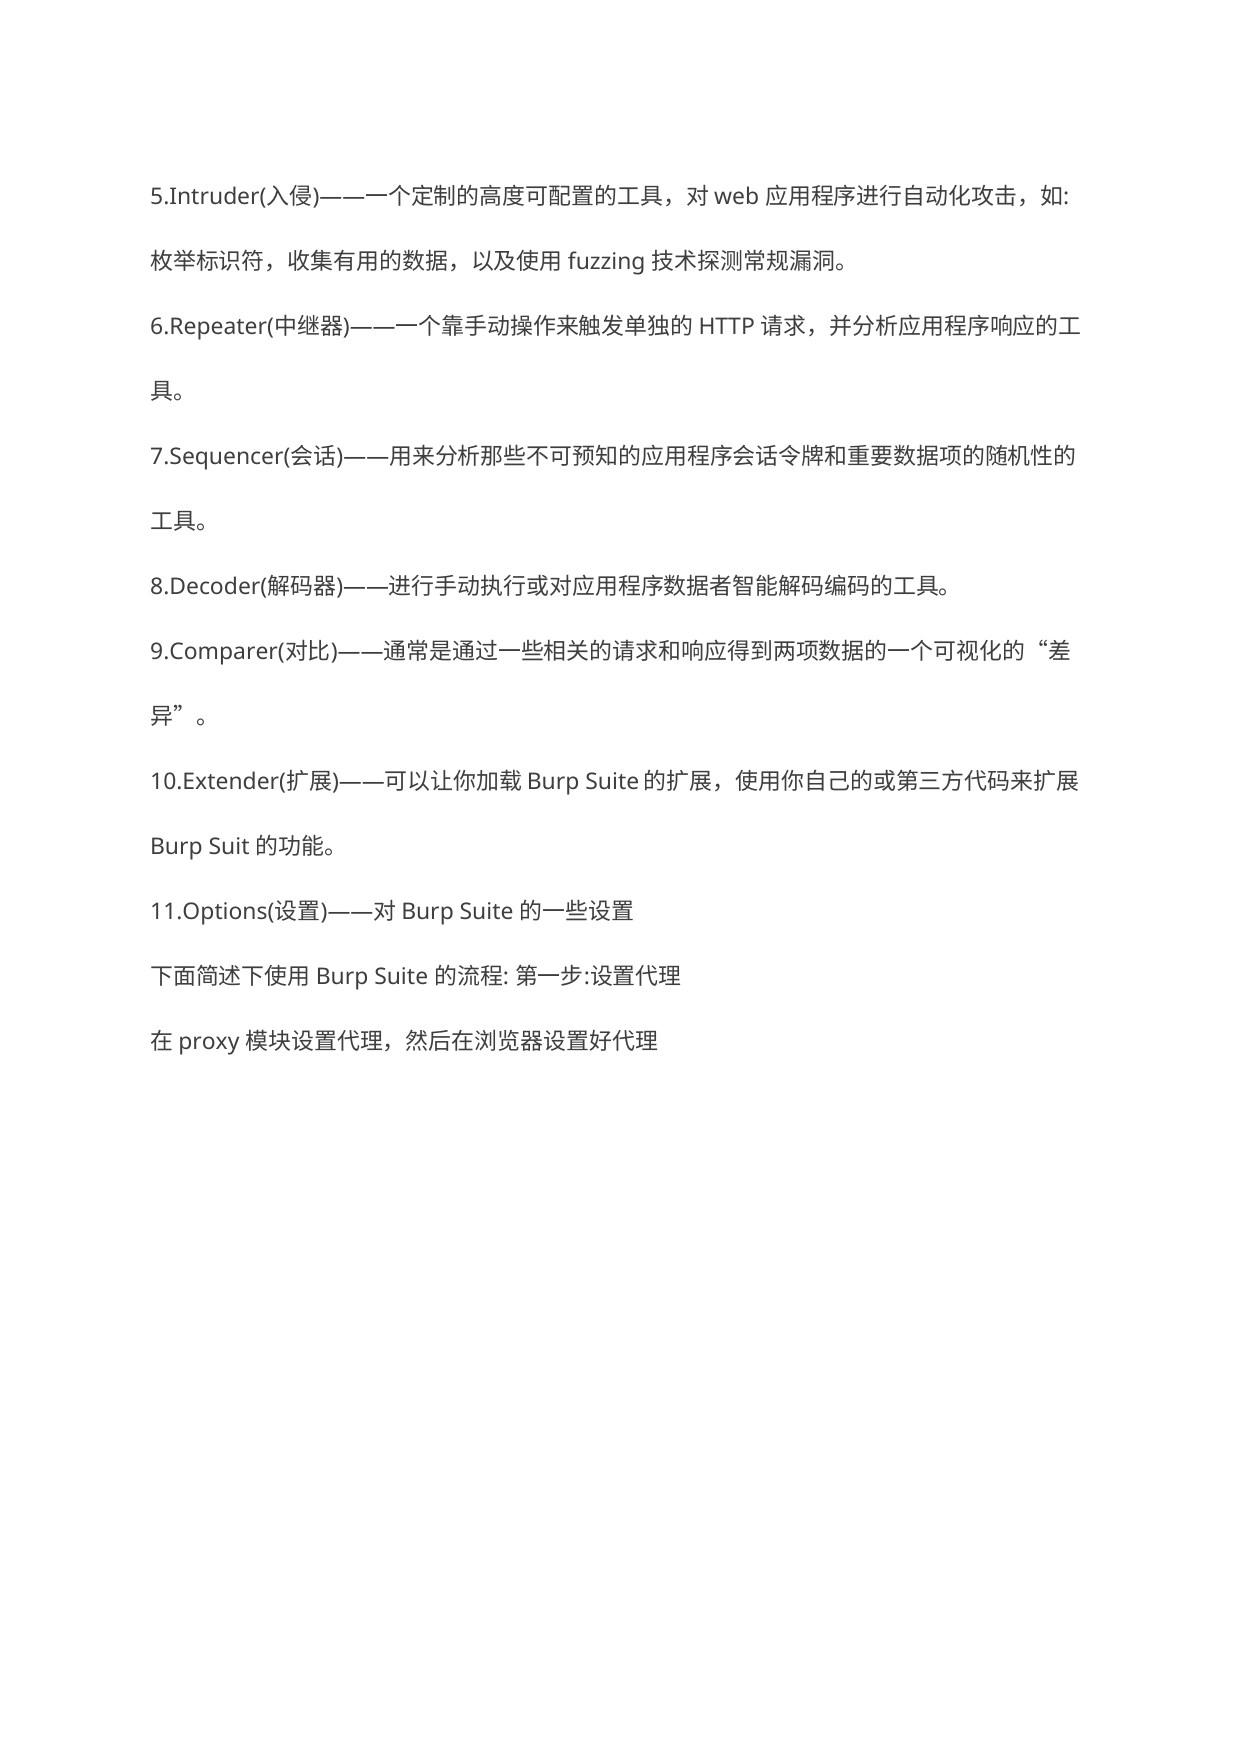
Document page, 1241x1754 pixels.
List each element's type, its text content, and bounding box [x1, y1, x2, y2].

text 7.Sequencer(会话)——用来分析那些不可预知的应用程序会话令牌和重要数据项的随机性的工具。 [150, 422, 1090, 552]
text 8.Decoder(解码器)——进行手动执行或对应用程序数据者智能解码编码的工具。 9.Comparer(对比)——通常是通过一些相关的请求和响应得到两项数据的一个可视化的“差异”。 [150, 552, 1090, 747]
text 5.Intruder(入侵)——一个定制的高度可配置的工具，对 web 应用程序进行自动化攻击，如:枚举标识符，收集有用的数据，以及使用 fuzzing 技术探测常规漏洞。 [150, 162, 1090, 292]
text 10.Extender(扩展)——可以让你加载Burp Suite的扩展，使用你自己的或第三方代码来扩展 Burp Suit 的功能。 [150, 747, 1090, 877]
text 11.Options(设置)——对 Burp Suite 的一些设置 [150, 877, 1090, 942]
text 6.Repeater(中继器)——一个靠手动操作来触发单独的 HTTP 请求，并分析应用程序响应的工具。 [150, 292, 1090, 422]
text 在 proxy 模块设置代理，然后在浏览器设置好代理 [150, 1007, 1090, 1072]
text 下面简述下使用 Burp Suite 的流程: 第一步:设置代理 [150, 942, 1090, 1007]
